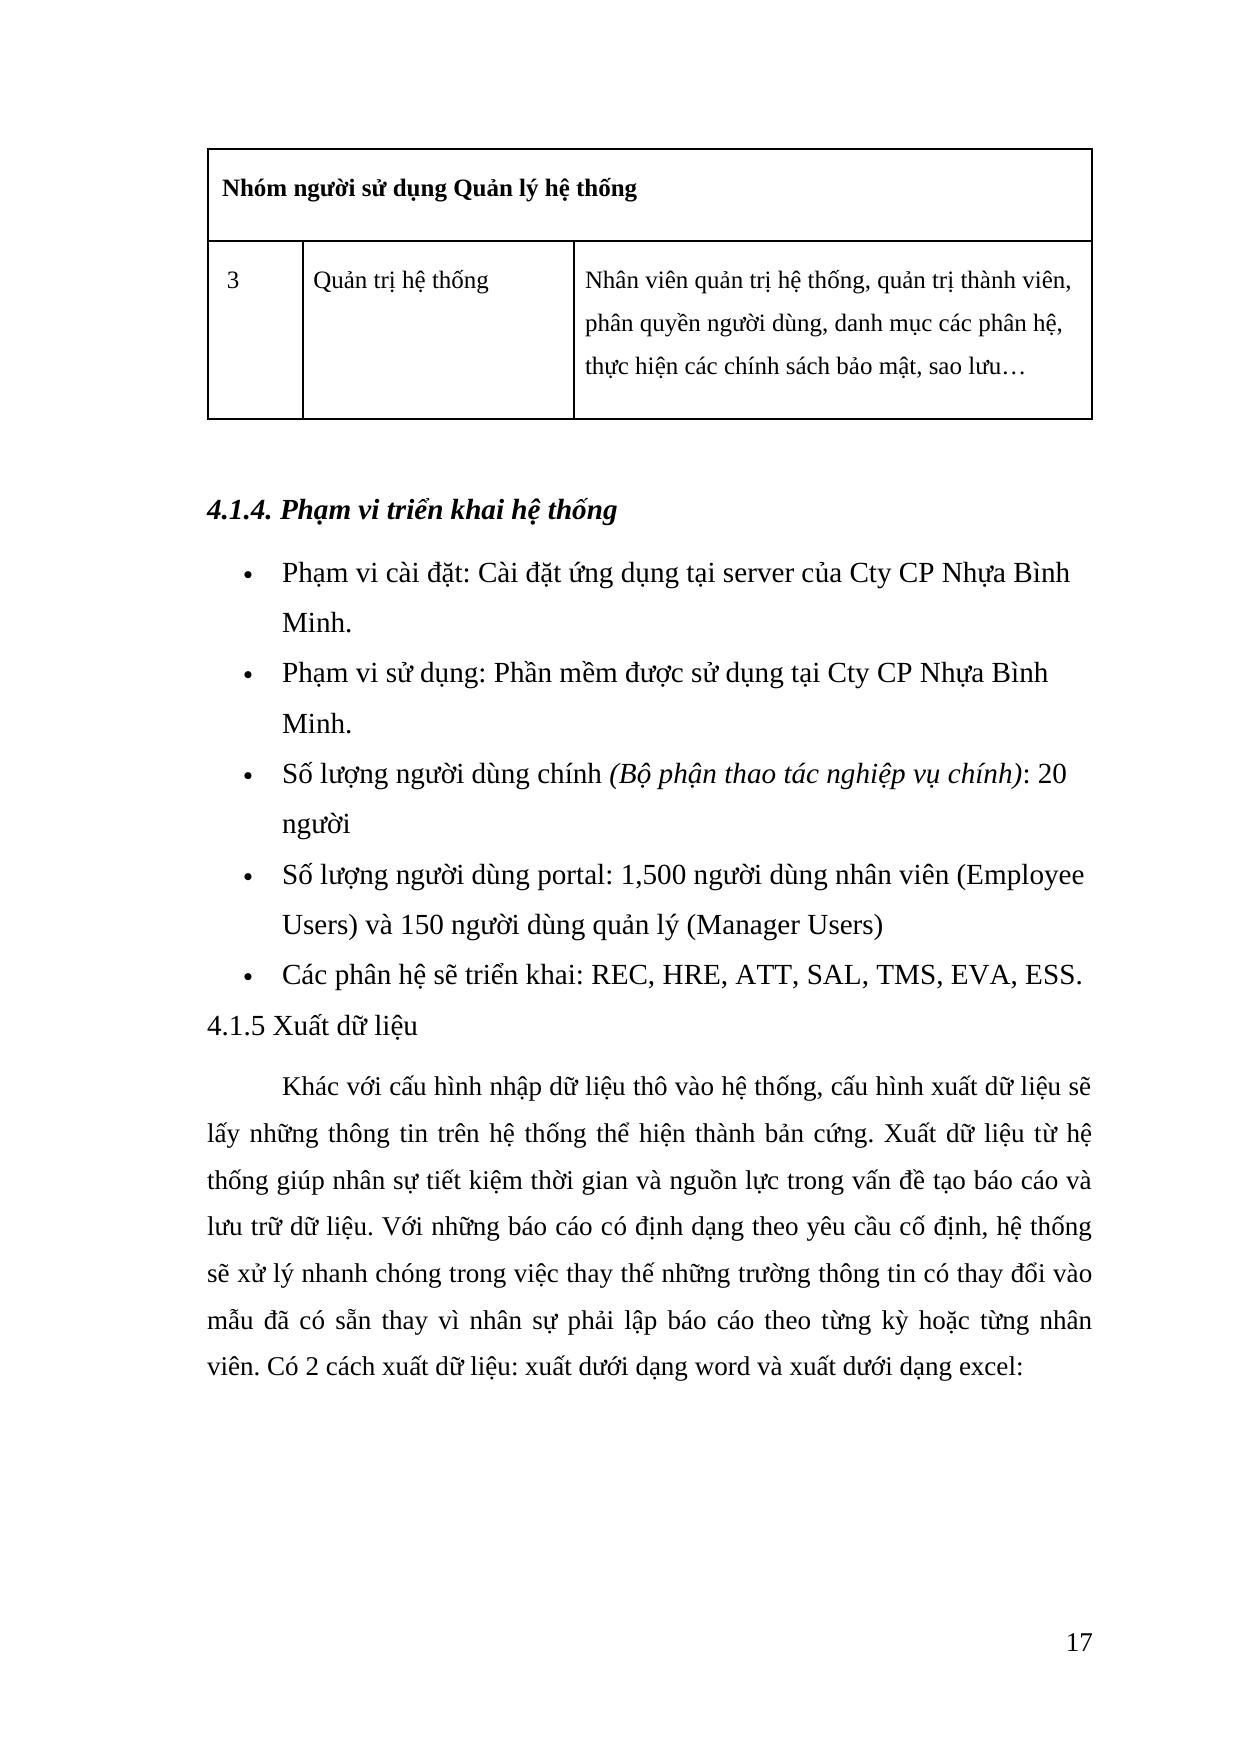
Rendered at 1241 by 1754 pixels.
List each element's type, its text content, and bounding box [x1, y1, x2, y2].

list Các phân hệ sẽ triển khai: REC, HRE, ATT, SAL, TMS, EVA, ESS. [244, 957, 1092, 991]
table_cell 3 [209, 242, 302, 418]
text Khác với cấu hình nhập dữ liệu thô vào hệ thống, cấu hình xuất dữ liệu sẽ lấy những thông tin trên hệ thống thể hiện thành bản cứng. Xuất dữ liệu từ hệ thống giúp nhân sự tiết kiệm thời gian và nguồn lực trong vấn đề tạo báo cáo và lưu trữ dữ liệu. Với những báo cáo có định dạng theo yêu cầu cố định, hệ thống sẽ xử lý nhanh chóng trong việc thay thế những trường thông tin có thay đổi vào mẫu đã có sẵn thay vì nhân sự phải lập báo cáo theo từng kỳ hoặc từng nhân viên. Có 2 cách xuất dữ liệu: xuất dưới dạng word và xuất dưới dạng excel: [207, 1071, 1092, 1382]
list Phạm vi cài đặt: Cài đặt ứng dụng tại server của Cty CP Nhựa Bình Minh. [244, 555, 1092, 639]
table_cell Quản trị hệ thống [304, 242, 573, 418]
subtitle 4.1.4. Phạm vi triển khai hệ thống [207, 492, 1092, 526]
list Phạm vi sử dụng: Phần mềm được sử dụng tại Cty CP Nhựa Bình Minh. [244, 656, 1092, 739]
list Số lượng người dùng chính (Bộ phận thao tác nghiệp vụ chính): 20 người [244, 756, 1092, 840]
table_cell Nhân viên quản trị hệ thống, quản trị thành viên, phân quyền người dùng, danh mục các phân hệ, thực hiện các chính sách bảo mật, sao lưu… [575, 242, 1091, 418]
text 4.1.5 Xuất dữ liệu [207, 1008, 1092, 1041]
list Số lượng người dùng portal: 1,500 người dùng nhân viên (Employee Users) và 150 người dùng quản lý (Manager Users) [244, 857, 1092, 941]
table_cell Nhóm người sử dụng Quản lý hệ thống [209, 150, 1091, 240]
